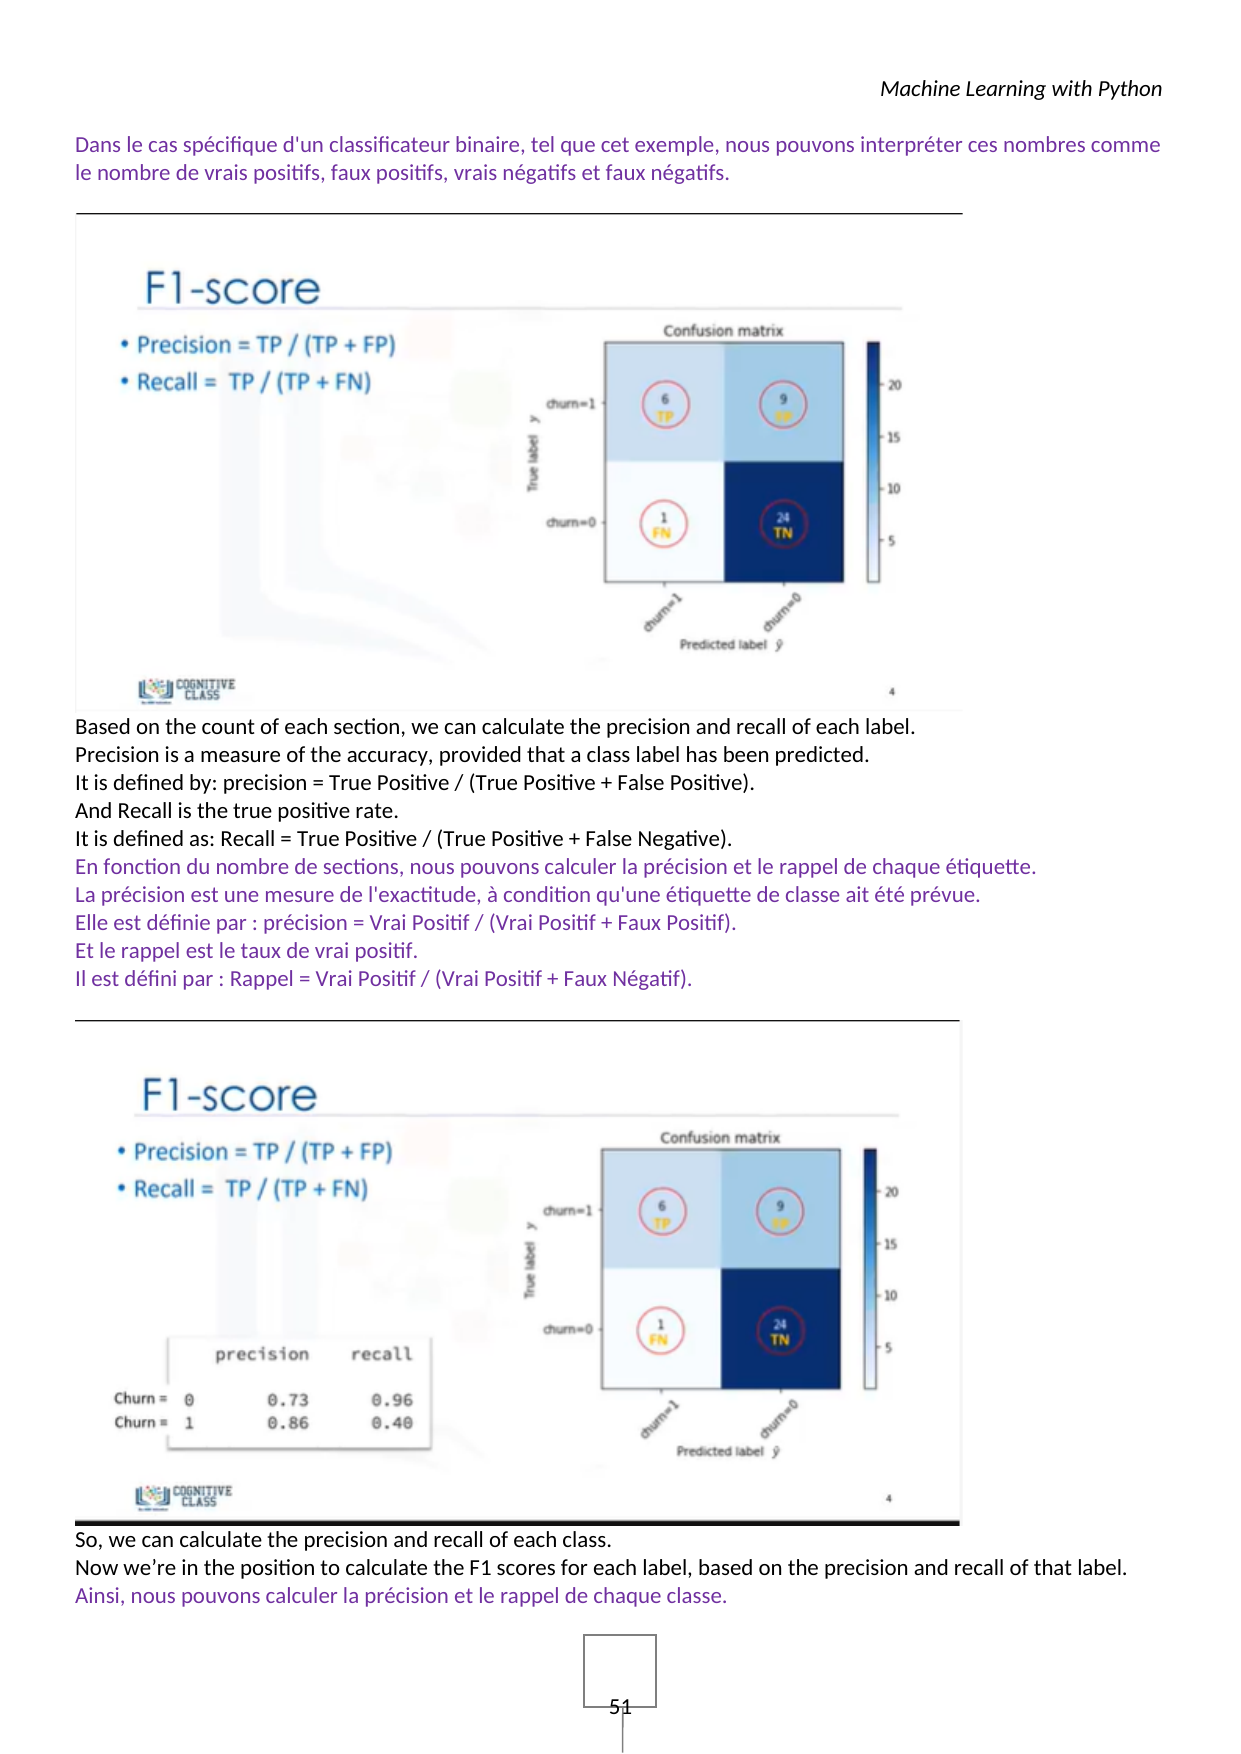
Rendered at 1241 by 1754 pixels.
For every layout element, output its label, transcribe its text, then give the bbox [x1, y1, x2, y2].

text La précision est une mesure de l'exactitude, à condition qu'une étiquette de classe ait été prévue. [75, 880, 1165, 908]
text Now we’re in the position to calculate the F1 scores for each label, based on the precision and recall of that label. [75, 1553, 1165, 1581]
text Dans le cas spécifique d'un classificateur binaire, tel que cet exemple, nous pouvons interpréter ces nombres comme le nombre de vrais positifs, faux positifs, vrais négatifs et faux négatifs. [75, 130, 1165, 186]
text Et le rappel est le taux de vrai positif. [75, 936, 1165, 964]
text Ainsi, nous pouvons calculer la précision et le rappel de chaque classe. [75, 1581, 1165, 1609]
text Precision is a measure of the accuracy, provided that a class label has been predicted. [75, 740, 1165, 768]
picture [75, 213, 963, 713]
picture [75, 1020, 963, 1526]
text And Recall is the true positive rate. [75, 796, 1165, 824]
text Elle est définie par : précision = Vrai Positif / (Vrai Positif + Faux Positif). [75, 908, 1165, 936]
text So, we can calculate the precision and recall of each class. [75, 1525, 1165, 1553]
text Based on the count of each section, we can calculate the precision and recall of each label. [75, 712, 1165, 740]
text It is defined by: precision = True Positive / (True Positive + False Positive). [75, 768, 1165, 796]
text It is defined as: Recall = True Positive / (True Positive + False Negative). [75, 824, 1165, 852]
text Il est défini par : Rappel = Vrai Positif / (Vrai Positif + Faux Négatif). [75, 964, 1165, 992]
text En fonction du nombre de sections, nous pouvons calculer la précision et le rappel de chaque étiquette. [75, 852, 1165, 880]
